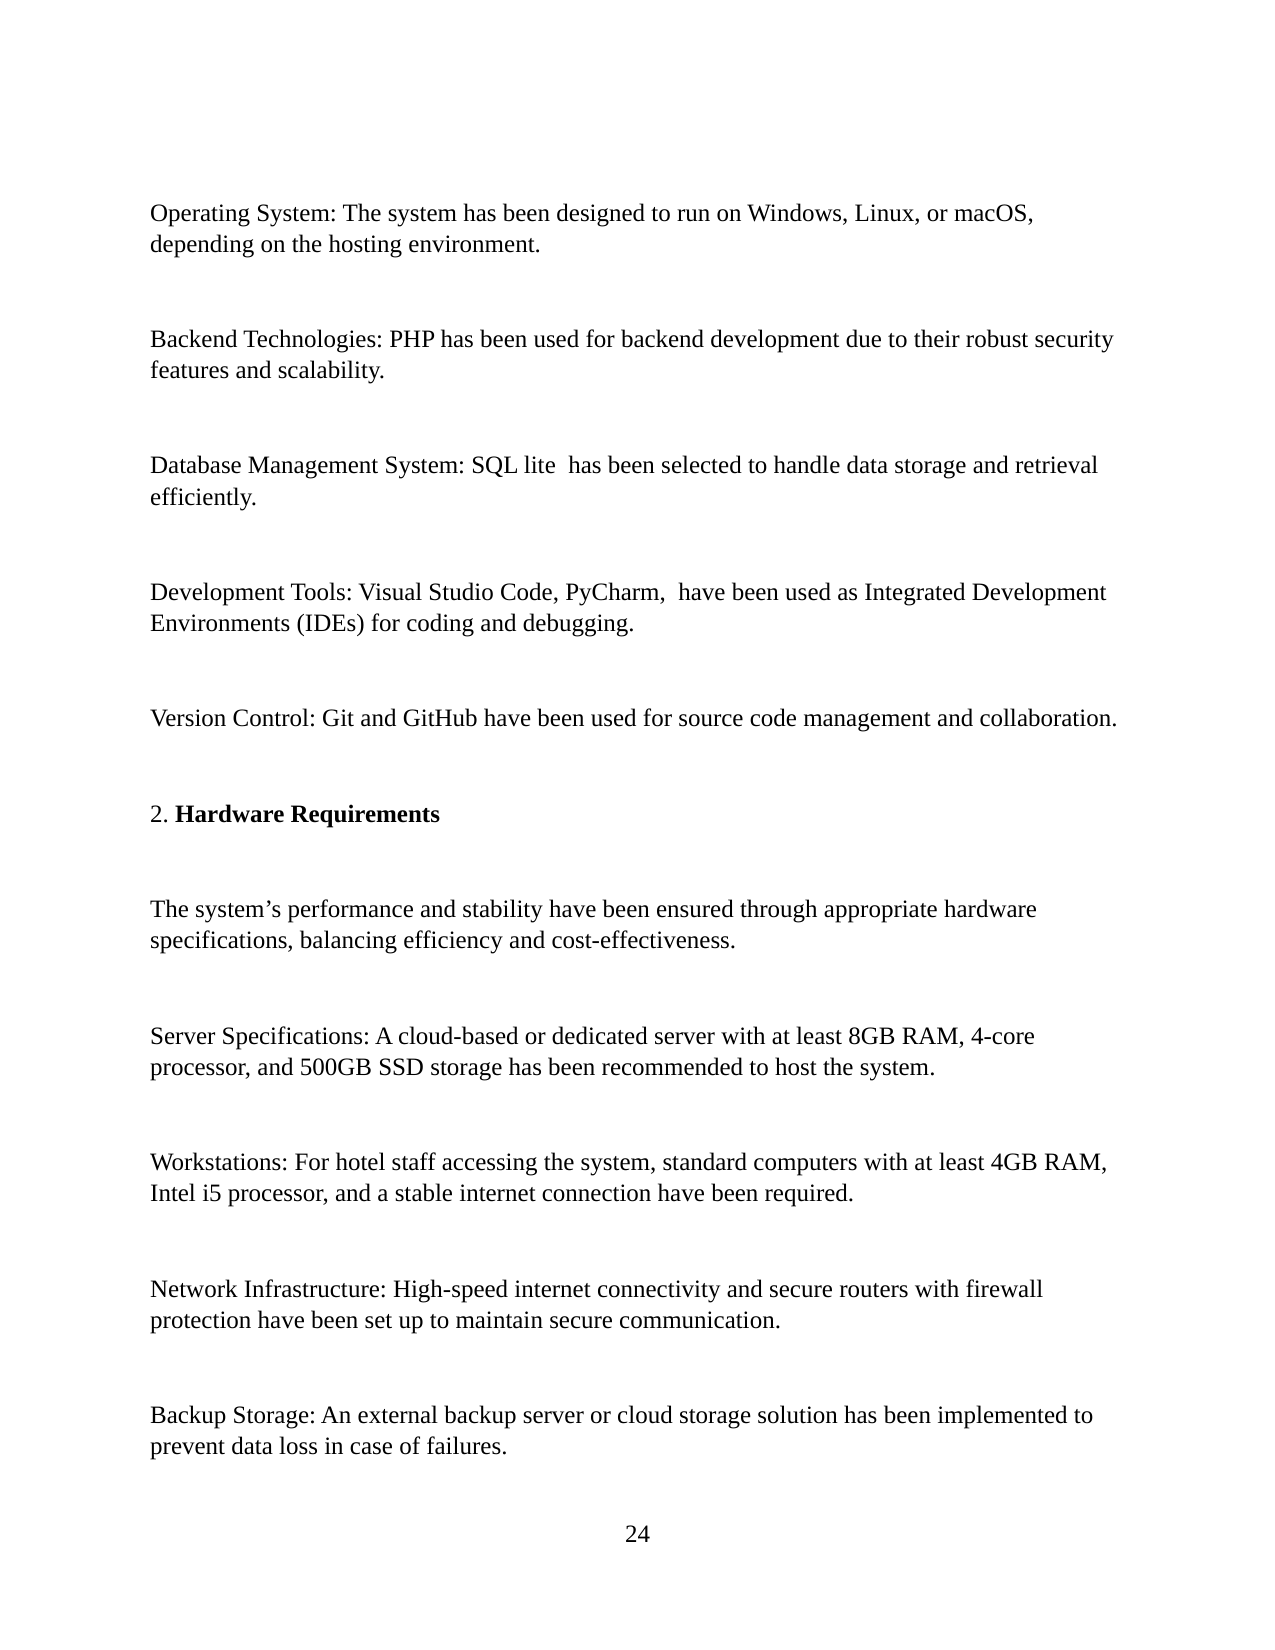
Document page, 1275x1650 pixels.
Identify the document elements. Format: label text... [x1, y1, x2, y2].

text Database Management System: SQL lite has been selected to handle data storage and retrieval efficiently. [150, 451, 1125, 510]
text The system’s performance and stability have been ensured through appropriate hardware specifications, balancing efficiency and cost-effectiveness. [150, 894, 1125, 954]
text Operating System: The system has been designed to run on Windows, Linux, or macOS, depending on the hosting environment. [150, 198, 1125, 257]
text Backup Storage: An external backup server or cloud storage solution has been implemented to prevent data loss in case of failures. [150, 1400, 1125, 1460]
text Development Tools: Visual Studio Code, PyCharm, have been used as Integrated Development Environments (IDEs) for coding and debugging. [150, 577, 1125, 637]
text Server Specifications: A cloud-based or dedicated server with at least 8GB RAM, 4-core processor, and 500GB SSD storage has been recommended to host the system. [150, 1021, 1125, 1081]
text Version Control: Git and GitHub have been used for source code management and collaboration. [150, 703, 1125, 732]
text 2. Hardware Requirements [150, 799, 1125, 828]
text Backend Technologies: PHP has been used for backend development due to their robust security features and scalability. [150, 324, 1125, 384]
text Workstations: For hotel staff accessing the system, standard computers with at least 4GB RAM, Intel i5 processor, and a stable internet connection have been required. [150, 1147, 1125, 1207]
text Network Infrastructure: High-speed internet connectivity and secure routers with firewall protection have been set up to maintain secure communication. [150, 1274, 1125, 1333]
